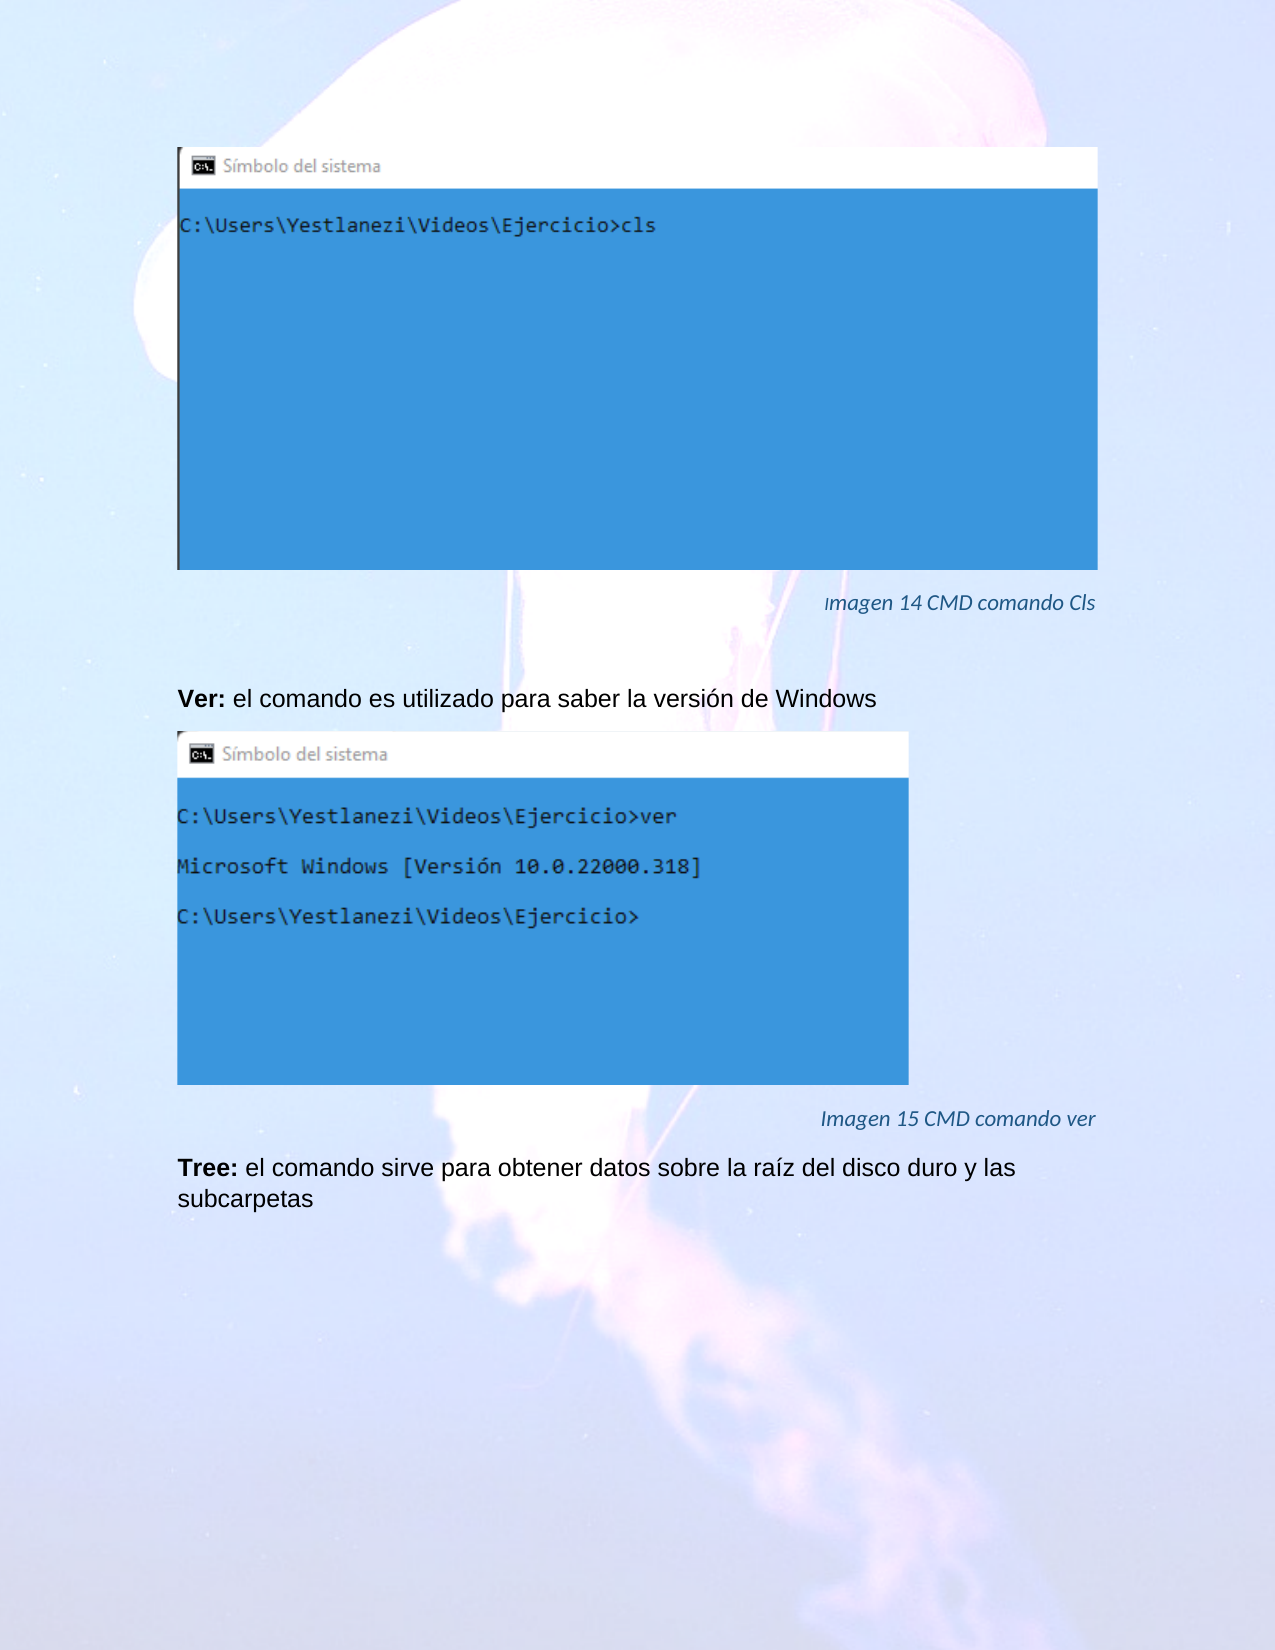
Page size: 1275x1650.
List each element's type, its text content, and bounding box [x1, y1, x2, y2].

picture [177, 731, 909, 1085]
text Imagen 14 CMD comando Cls [177, 588, 1098, 616]
text Ver: el comando es utilizado para saber la versión de Windows [177, 684, 1098, 712]
picture [177, 147, 1098, 570]
text Imagen 15 CMD comando ver [177, 1104, 1098, 1132]
text Tree: el comando sirve para obtener datos sobre la raíz del disco duro y las subcarpetas [177, 1153, 1098, 1212]
